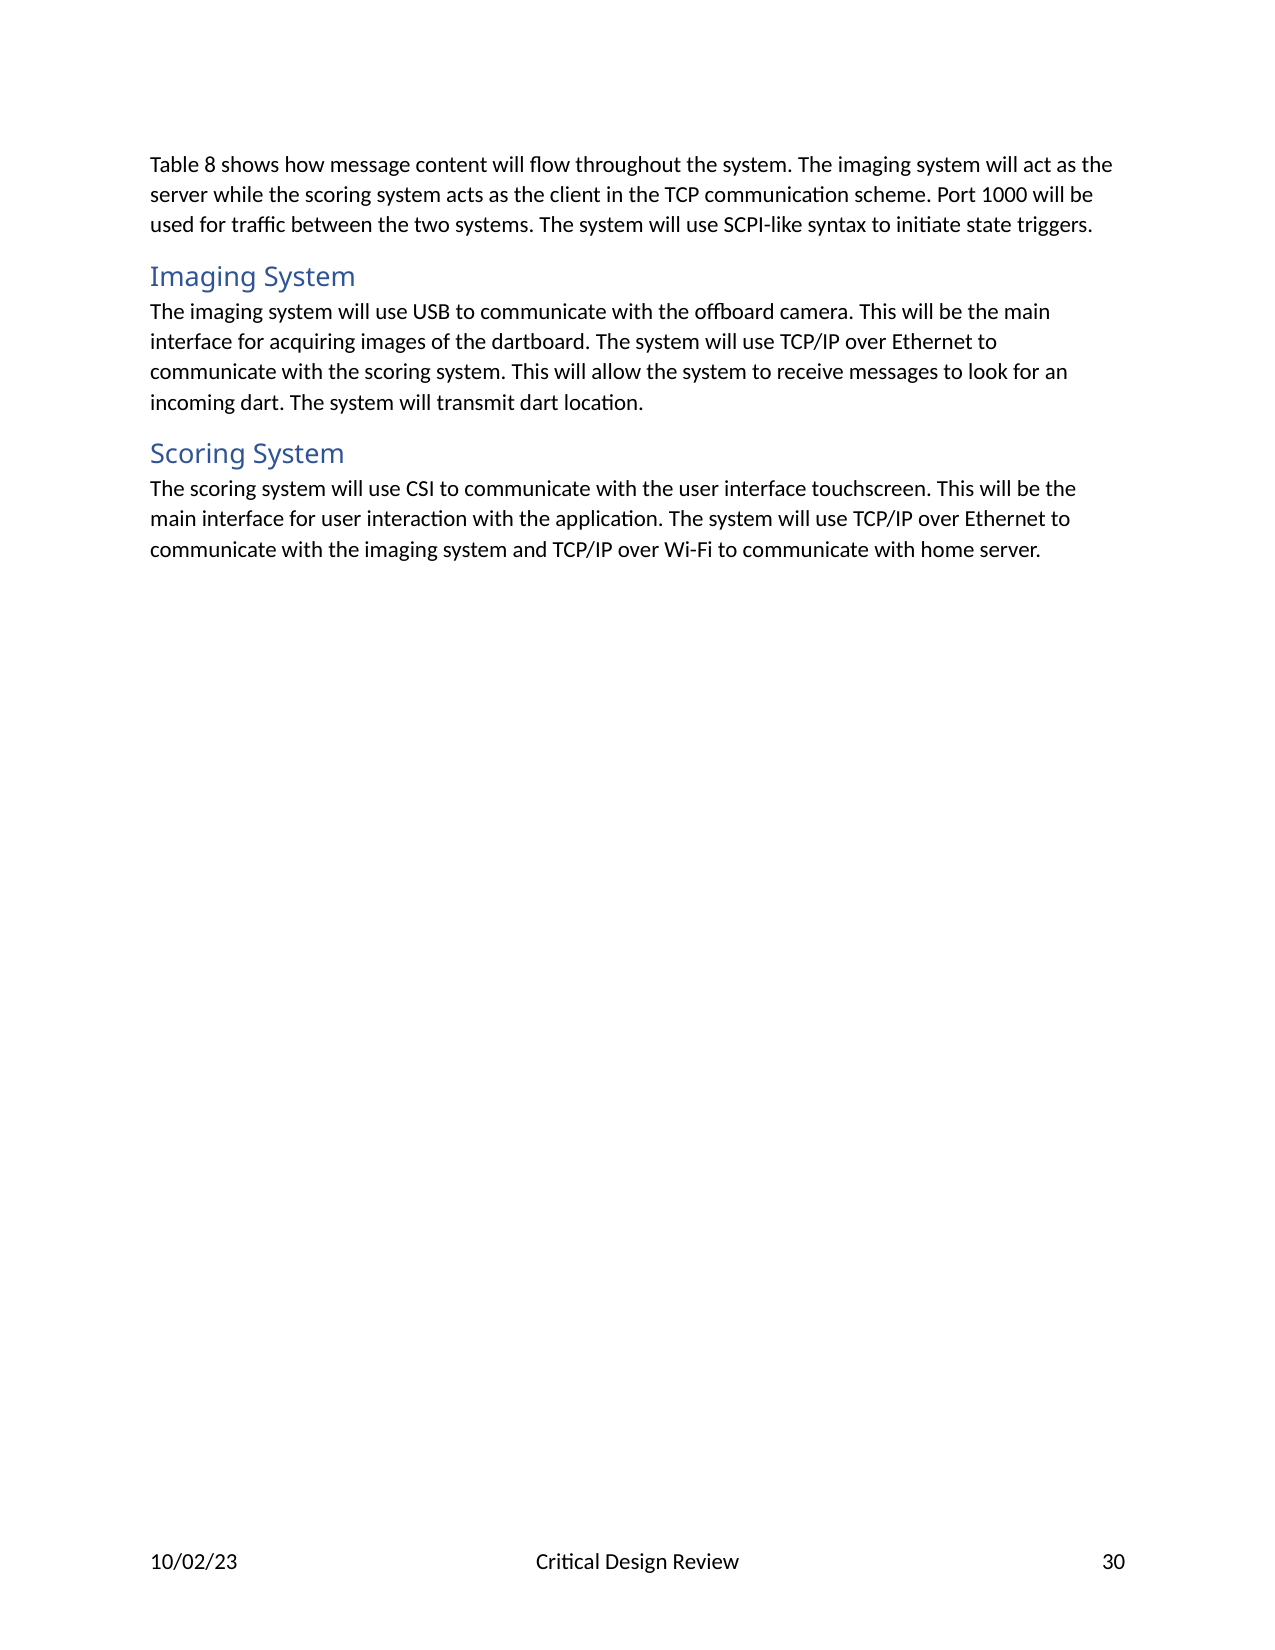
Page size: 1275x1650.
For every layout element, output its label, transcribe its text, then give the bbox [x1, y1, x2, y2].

text Table 8 shows how message content will flow throughout the system. The imaging system will act as the server while the scoring system acts as the client in the TCP communication scheme. Port 1000 will be used for traffic between the two systems. The system will use SCPI-like syntax to initiate state triggers. [150, 150, 1125, 238]
subtitle Scoring System [150, 434, 1125, 471]
subtitle Imaging System [150, 257, 1125, 294]
text The imaging system will use USB to communicate with the offboard camera. This will be the main interface for acquiring images of the dartboard. The system will use TCP/IP over Ethernet to communicate with the scoring system. This will allow the system to receive messages to look for an incoming dart. The system will transmit dart location. [150, 297, 1125, 416]
text The scoring system will use CSI to communicate with the user interface touchscreen. This will be the main interface for user interaction with the application. The system will use TCP/IP over Ethernet to communicate with the imaging system and TCP/IP over Wi-Fi to communicate with home server. [150, 474, 1125, 563]
